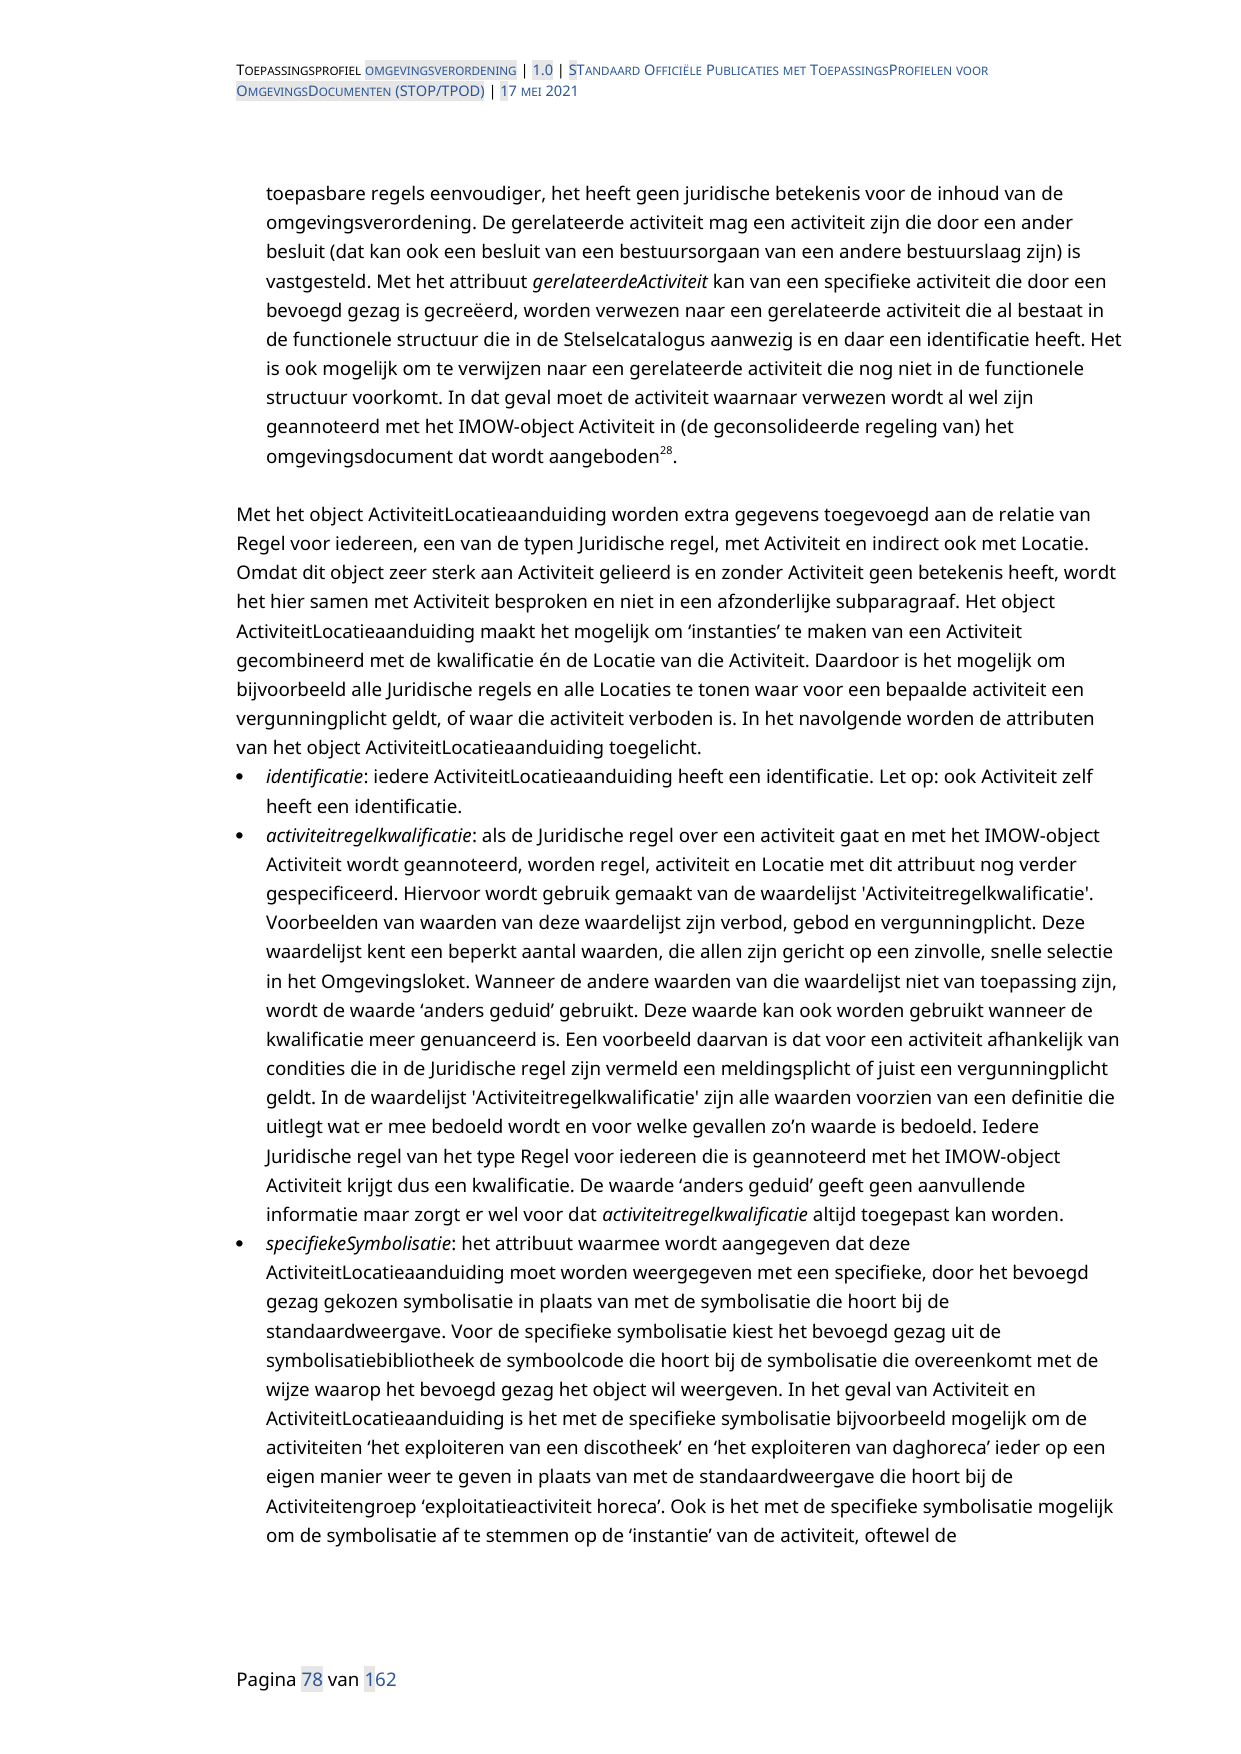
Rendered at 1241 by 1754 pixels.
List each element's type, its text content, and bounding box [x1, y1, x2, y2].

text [236, 1227, 1122, 1548]
text identificatie: iedere ActiviteitLocatieaanduiding heeft een identificatie. Let op: ook Activiteit zelf heeft een identificatie. [236, 761, 1122, 819]
text Met het object ActiviteitLocatieaanduiding worden extra gegevens toegevoegd aan de relatie van Regel voor iedereen, een van de typen Juridische regel, met Activiteit en indirect ook met Locatie. Omdat dit object zeer sterk aan Activiteit gelieerd is en zonder Activiteit geen betekenis heeft, wordt het hier samen met Activiteit besproken en niet in een afzonderlijke subparagraaf. Het object ActiviteitLocatieaanduiding maakt het mogelijk om ‘instanties’ te maken van een Activiteit gecombineerd met de kwalificatie én de Locatie van die Activiteit. Daardoor is het mogelijk om bijvoorbeeld alle Juridische regels en alle Locaties te tonen waar voor een bepaalde activiteit een vergunningplicht geldt, of waar die activiteit verboden is. In het navolgende worden de attributen van het object ActiviteitLocatieaanduiding toegelicht. [236, 498, 1122, 761]
text activiteitregelkwalificatie: als de Juridische regel over een activiteit gaat en met het IMOW-object Activiteit wordt geannoteerd, worden regel, activiteit en Locatie met dit attribuut nog verder gespecificeerd. Hiervoor wordt gebruik gemaakt van de waardelijst 'Activiteitregelkwalificatie'. Voorbeelden van waarden van deze waardelijst zijn verbod, gebod en vergunningplicht. Deze waardelijst kent een beperkt aantal waarden, die allen zijn gericht op een zinvolle, snelle selectie in het Omgevingsloket. Wanneer de andere waarden van die waardelijst niet van toepassing zijn, wordt de waarde ‘anders geduid’ gebruikt. Deze waarde kan ook worden gebruikt wanneer de kwalificatie meer genuanceerd is. Een voorbeeld daarvan is dat voor een activiteit afhankelijk van condities die in de Juridische regel zijn vermeld een meldingsplicht of juist een vergunningplicht geldt. In de waardelijst 'Activiteitregelkwalificatie' zijn alle waarden voorzien van een definitie die uitlegt wat er mee bedoeld wordt en voor welke gevallen zo’n waarde is bedoeld. Iedere Juridische regel van het type Regel voor iedereen die is geannoteerd met het IMOW-object Activiteit krijgt dus een kwalificatie. De waarde ‘anders geduid’ geeft geen aanvullende informatie maar zorgt er wel voor dat activiteitregelkwalificatie altijd toegepast kan worden. [236, 819, 1122, 1227]
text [236, 177, 1122, 469]
